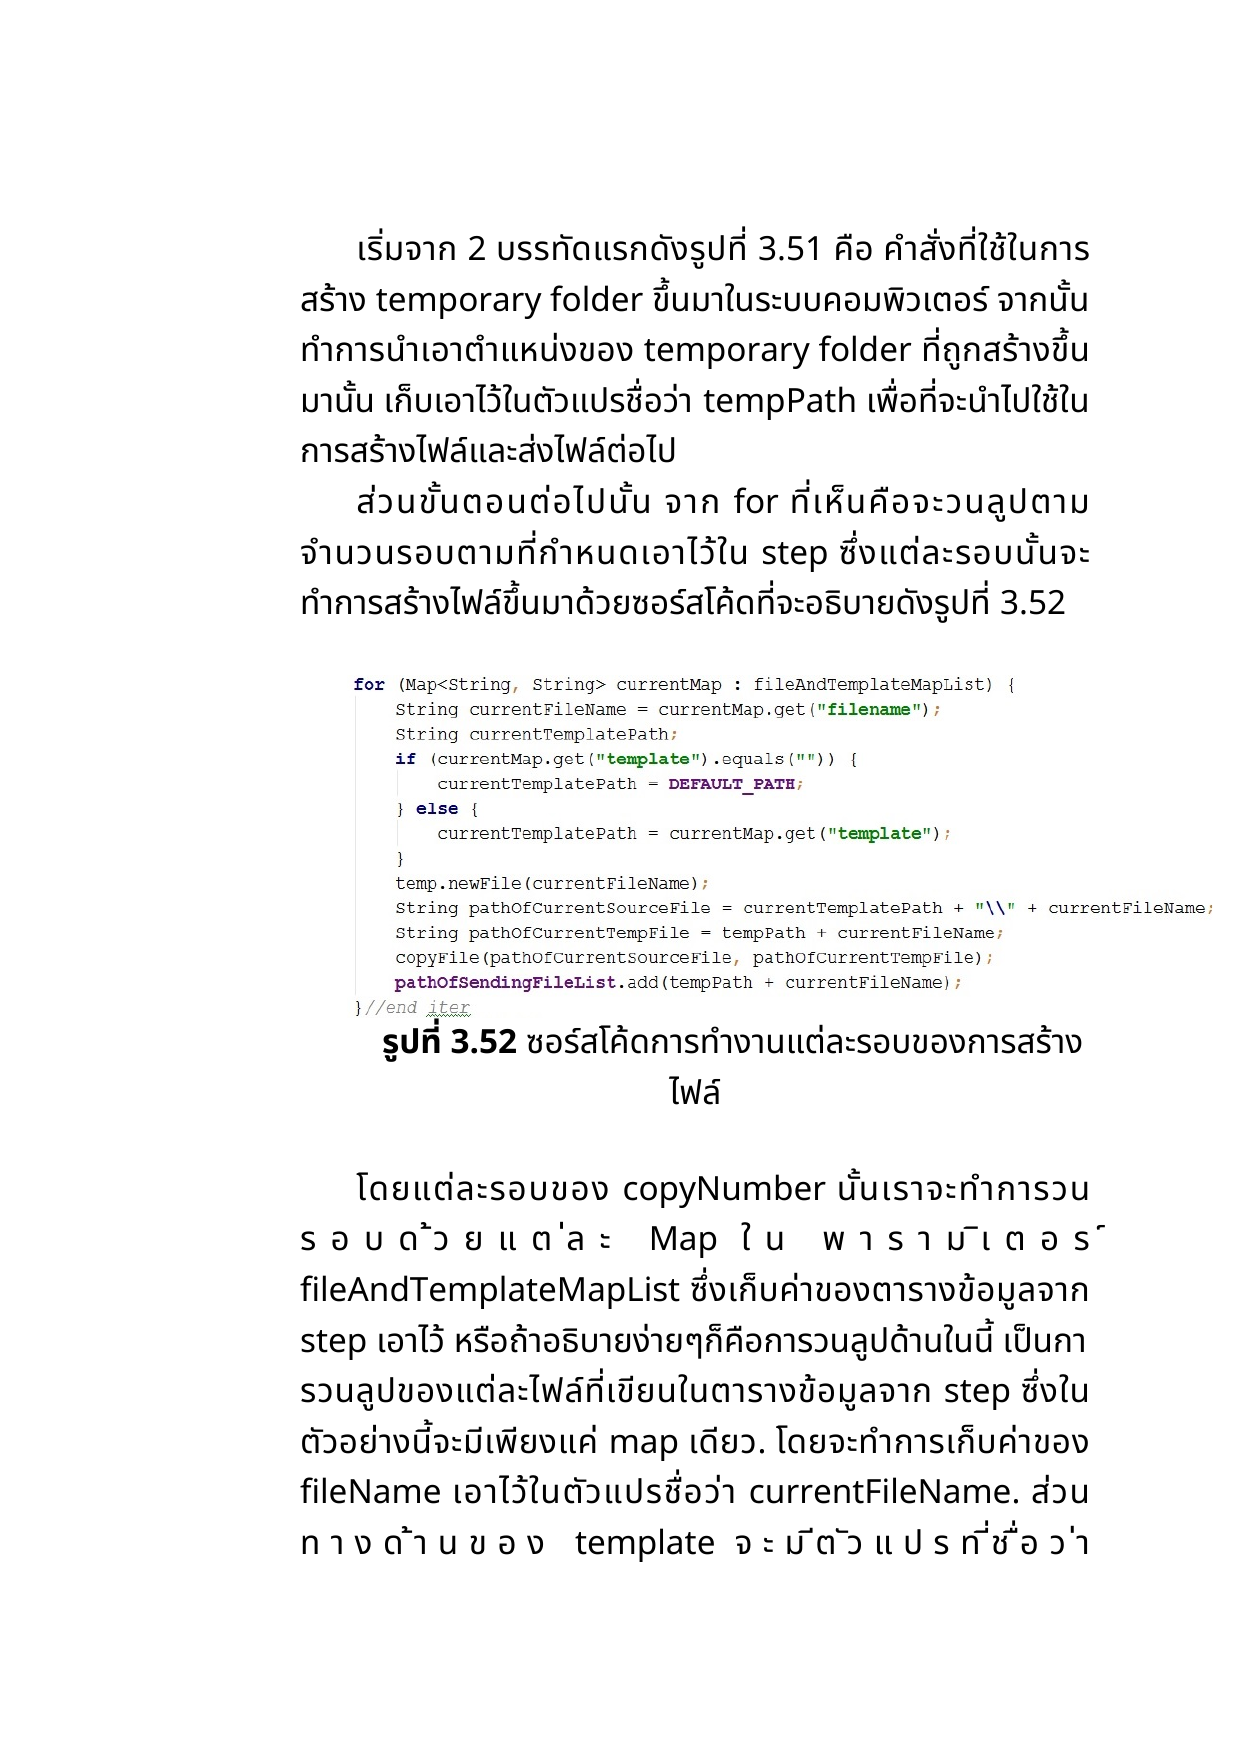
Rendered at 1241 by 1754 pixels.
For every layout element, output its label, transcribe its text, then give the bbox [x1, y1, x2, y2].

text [300, 1164, 1090, 1569]
text รูปที่ 3.52 ซอร์สโค้ดการทำงานแต่ละรอบของการสร้างไฟล์ [300, 1018, 1090, 1119]
text เริ่มจาก 2 บรรทัดแรกดังรูปที่ 3.51 คือ คำสั่งที่ใช้ในการสร้าง temporary folder ขึ้นมาในระบบคอมพิวเตอร์ จากนั้นทำการนำเอาตำแหน่งของ temporary folder ที่ถูกสร้างขึ้นมานั้น เก็บเอาไว้ในตัวแปรชื่อว่า tempPath เพื่อที่จะนำไปใช้ในการสร้างไฟล์และส่งไฟล์ต่อไป [300, 225, 1090, 478]
text ส่วนขั้นตอนต่อไปนั้น จาก for ที่เห็นคือจะวนลูปตามจำนวนรอบตามที่กำหนดเอาไว้ใน step ซึ่งแต่ละรอบนั้นจะทำการสร้างไฟล์ขึ้นมาด้วยซอร์สโค้ดที่จะอธิบายดังรูปที่ 3.52 [300, 478, 1090, 630]
picture [346, 675, 1213, 1018]
